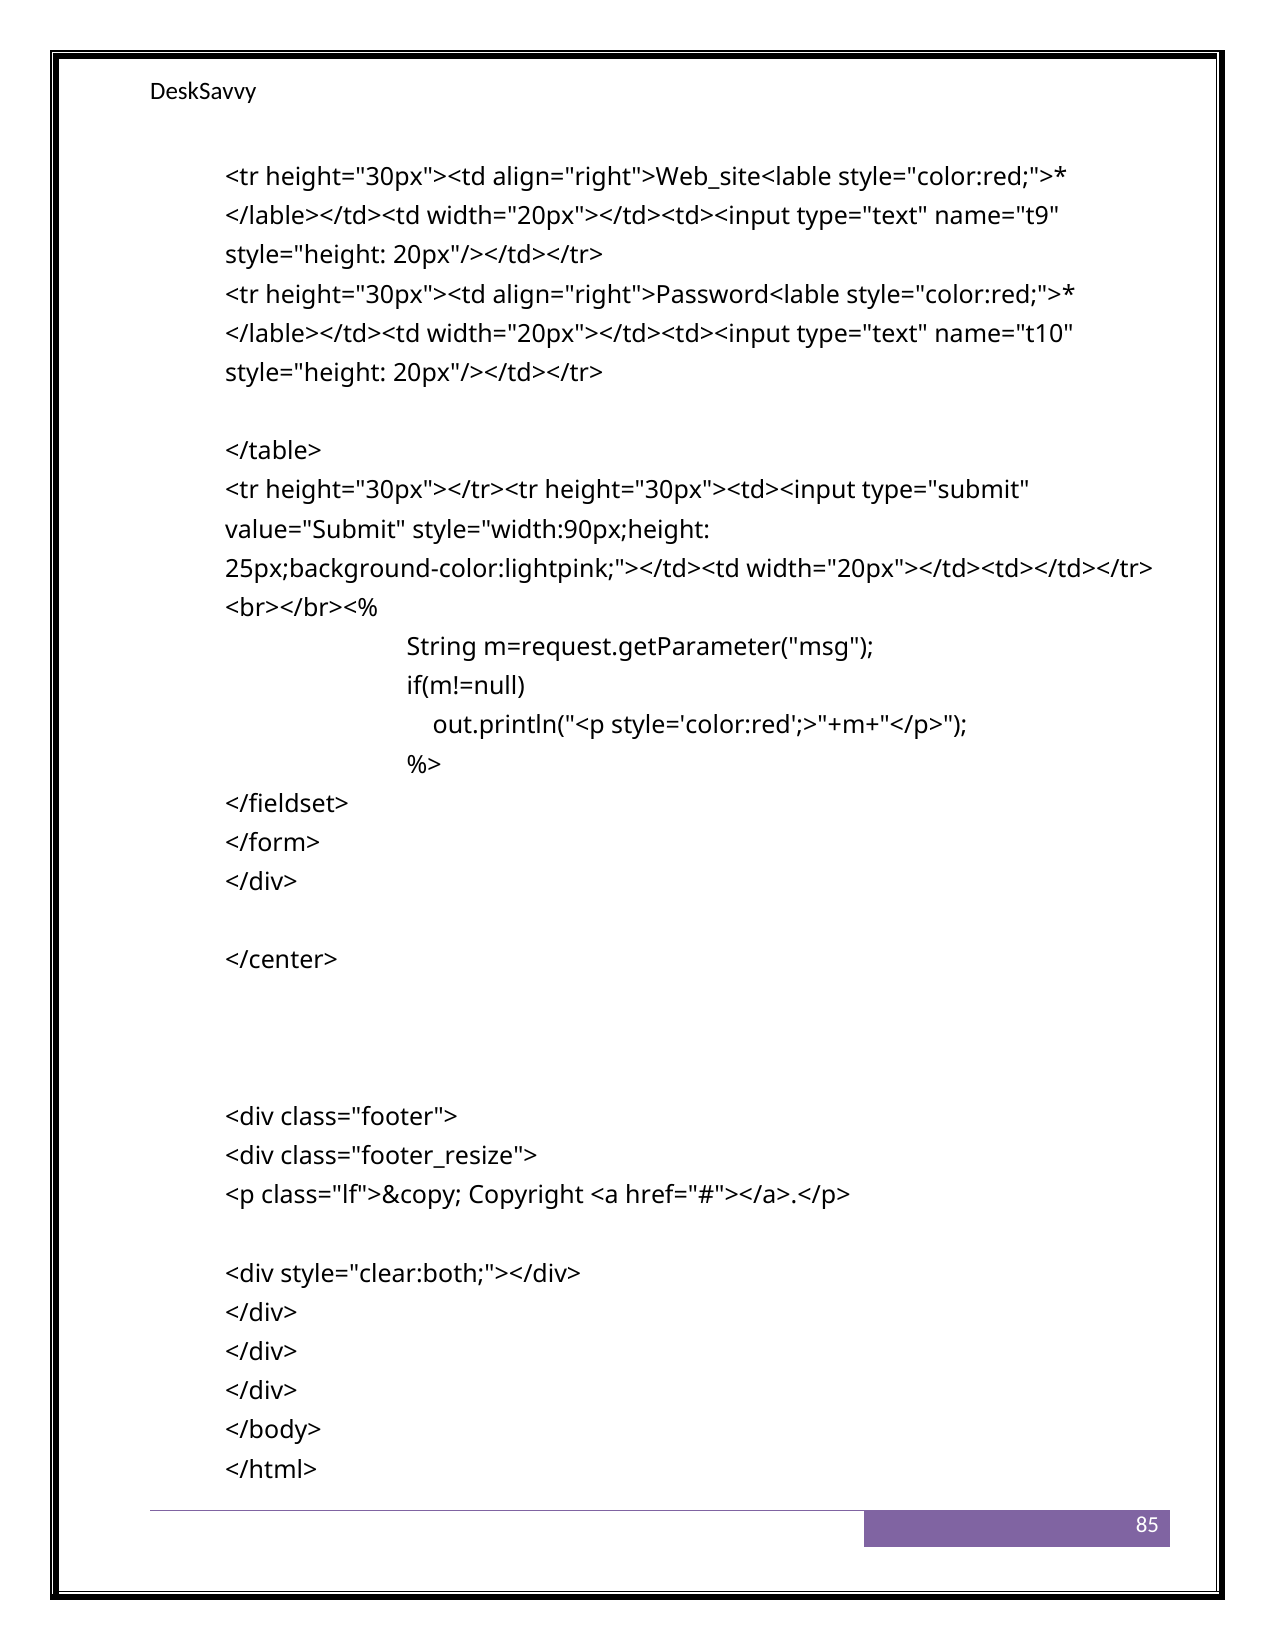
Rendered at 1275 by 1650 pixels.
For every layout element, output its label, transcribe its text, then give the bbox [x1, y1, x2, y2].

list <div class="footer"> [225, 1099, 1170, 1133]
list </div> [225, 1373, 1170, 1407]
list if(m!=null) [225, 668, 1170, 702]
list <tr height="30px"></tr><tr height="30px"><td><input type="submit" value="Submit" style="width:90px;height: 25px;background-color:lightpink;"></td><td width="20px"></td><td></td></tr> [225, 472, 1170, 584]
list </body> [225, 1412, 1170, 1446]
list <div class="footer_resize"> [225, 1138, 1170, 1172]
list </div> [225, 1295, 1170, 1329]
list <br></br><% [225, 590, 1170, 624]
list </html> [225, 1451, 1170, 1485]
list <tr height="30px"><td align="right">Web_site<lable style="color:red;">* </lable></td><td width="20px"></td><td><input type="text" name="t9" style="height: 20px"/></td></tr> [225, 159, 1170, 271]
list out.println("<p style='color:red';>"+m+"</p>"); [225, 707, 1170, 741]
list </div> [225, 1334, 1170, 1368]
list </form> [225, 825, 1170, 859]
list <p class="lf">&copy; Copyright <a href="#"></a>.</p> [225, 1177, 1170, 1211]
list <tr height="30px"><td align="right">Password<lable style="color:red;">* </lable></td><td width="20px"></td><td><input type="text" name="t10" style="height: 20px"/></td></tr> [225, 276, 1170, 389]
list </table> [225, 433, 1170, 467]
list </center> [225, 942, 1170, 976]
list String m=request.getParameter("msg"); [225, 629, 1170, 663]
list </fieldset> [225, 786, 1170, 819]
list <div style="clear:both;"></div> [225, 1256, 1170, 1289]
list %> [225, 746, 1170, 780]
list </div> [225, 864, 1170, 898]
